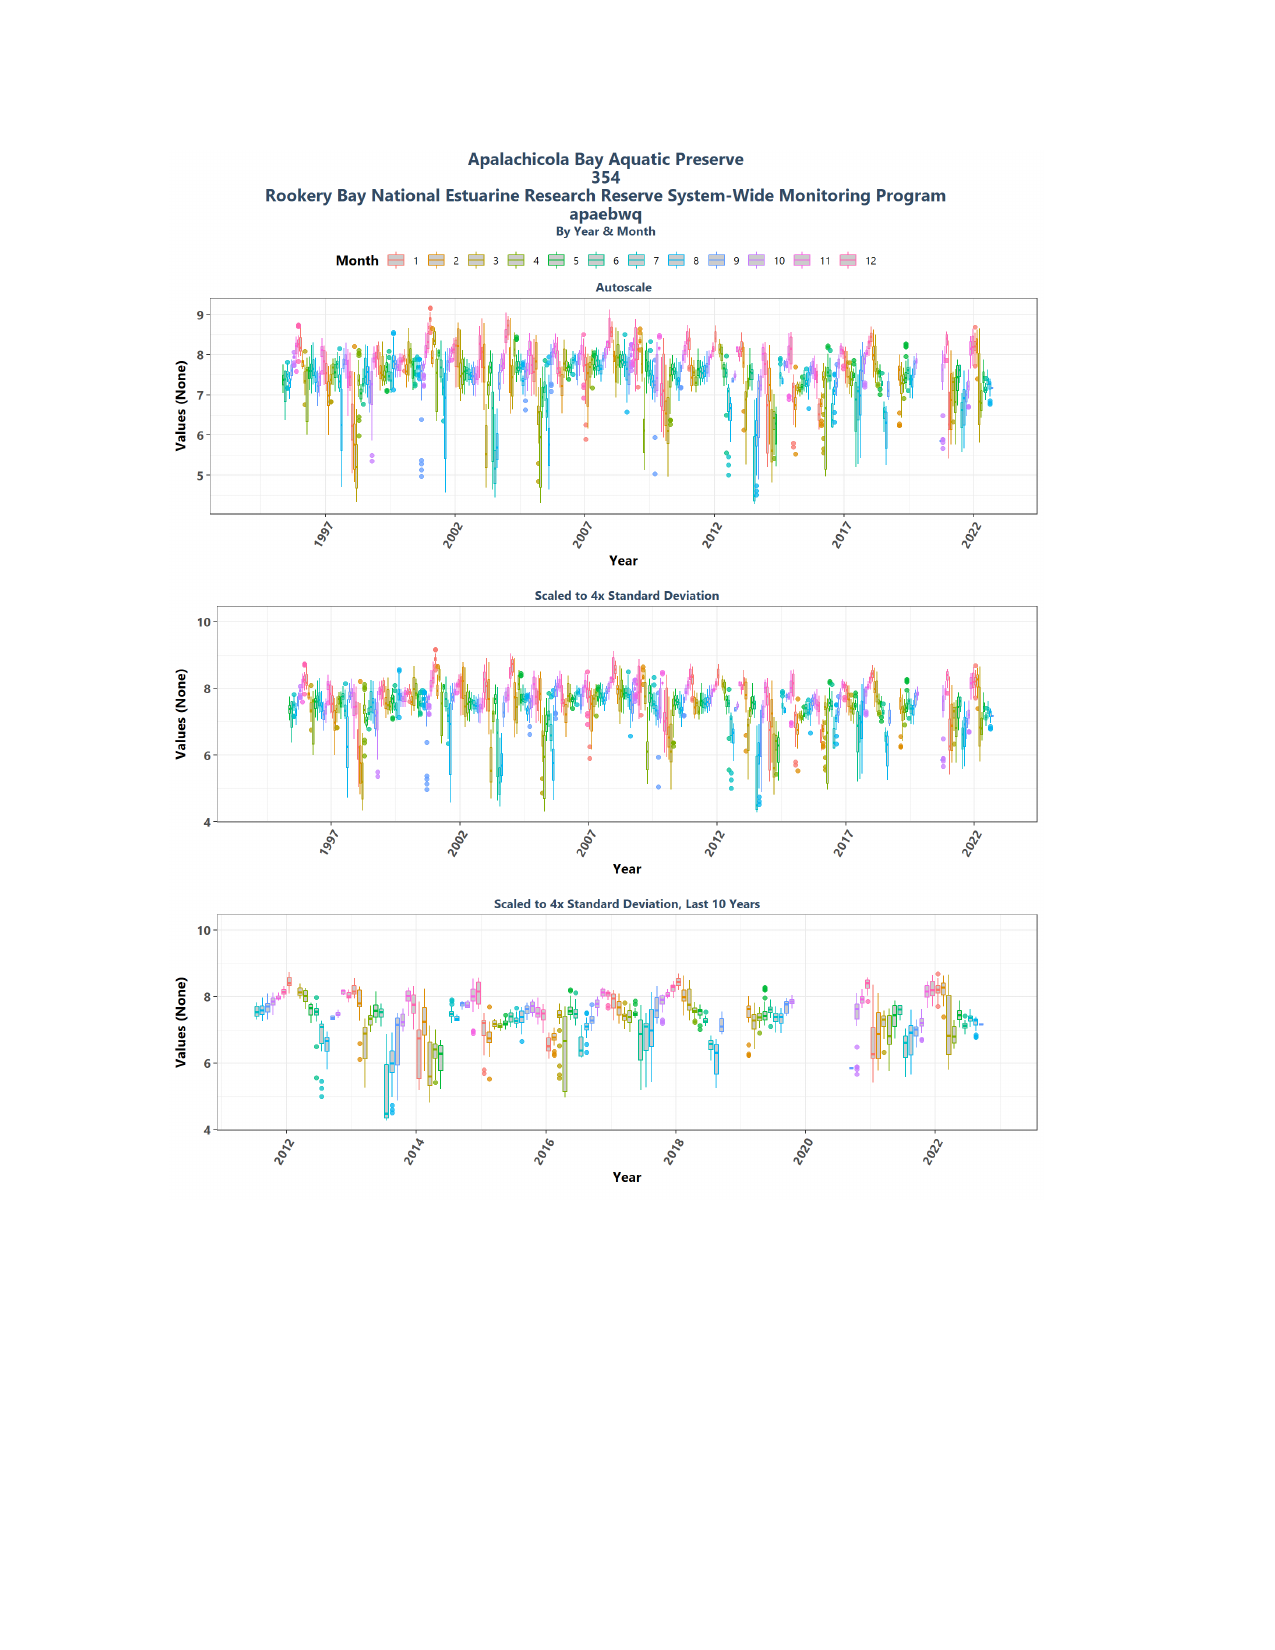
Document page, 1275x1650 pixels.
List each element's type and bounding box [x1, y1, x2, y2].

picture [168, 150, 1044, 1200]
